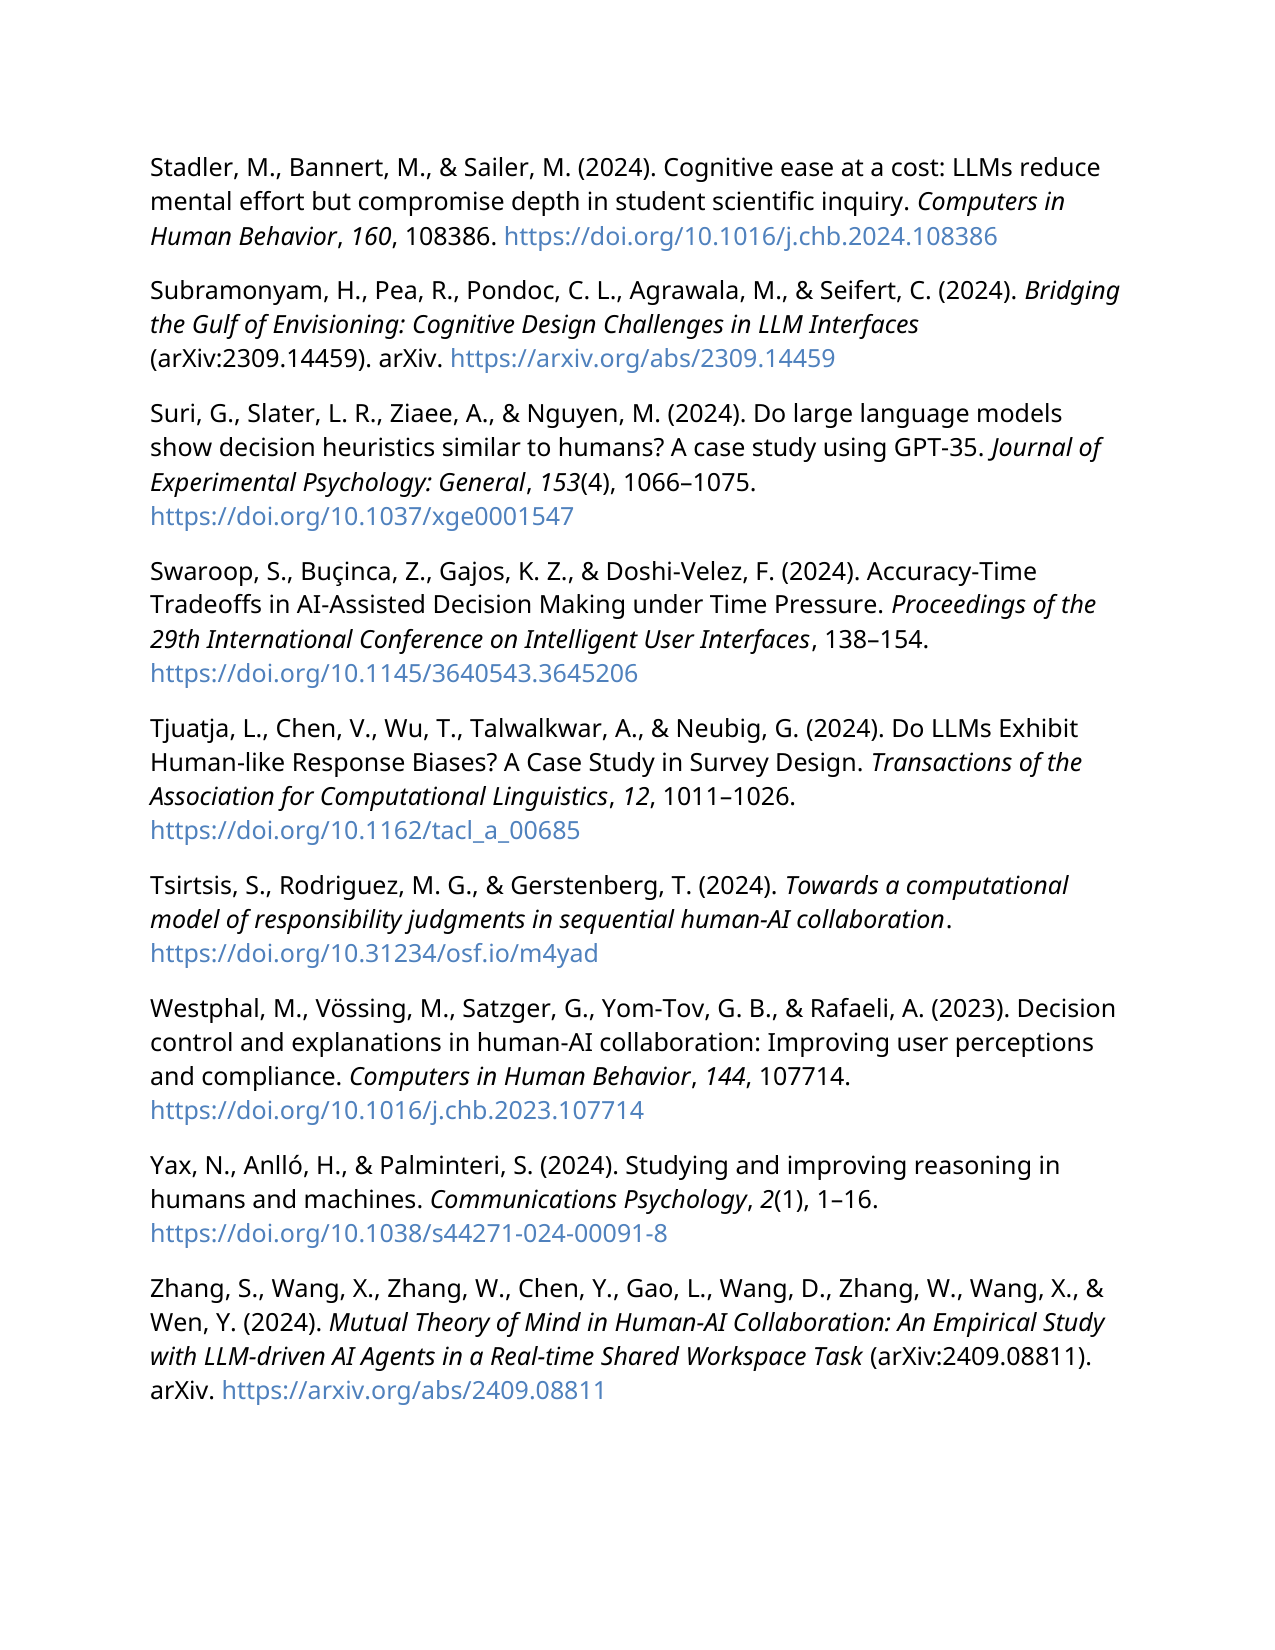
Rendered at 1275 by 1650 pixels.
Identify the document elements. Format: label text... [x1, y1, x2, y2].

text Swaroop, S., Buçinca, Z., Gajos, K. Z., & Doshi-Velez, F. (2024). Accuracy-Time Tradeoffs in AI-Assisted Decision Making under Time Pressure. Proceedings of the 29th International Conference on Intelligent User Interfaces, 138–154. https://doi.org/10.1145/3640543.3645206 [150, 553, 1125, 689]
text Suri, G., Slater, L. R., Ziaee, A., & Nguyen, M. (2024). Do large language models show decision heuristics similar to humans? A case study using GPT-35. Journal of Experimental Psychology: General, 153(4), 1066–1075. https://doi.org/10.1037/xge0001547 [150, 396, 1125, 532]
text Zhang, S., Wang, X., Zhang, W., Chen, Y., Gao, L., Wang, D., Zhang, W., Wang, X., & Wen, Y. (2024). Mutual Theory of Mind in Human-AI Collaboration: An Empirical Study with LLM-driven AI Agents in a Real-time Shared Workspace Task (arXiv:2409.08811). arXiv. https://arxiv.org/abs/2409.08811 [150, 1270, 1125, 1407]
text Tjuatja, L., Chen, V., Wu, T., Talwalkwar, A., & Neubig, G. (2024). Do LLMs Exhibit Human-like Response Biases? A Case Study in Survey Design. Transactions of the Association for Computational Linguistics, 12, 1011–1026. https://doi.org/10.1162/tacl_a_00685 [150, 710, 1125, 846]
text Stadler, M., Bannert, M., & Sailer, M. (2024). Cognitive ease at a cost: LLMs reduce mental effort but compromise depth in student scientific inquiry. Computers in Human Behavior, 160, 108386. https://doi.org/10.1016/j.chb.2024.108386 [150, 150, 1125, 252]
text Yax, N., Anlló, H., & Palminteri, S. (2024). Studying and improving reasoning in humans and machines. Communications Psychology, 2(1), 1–16. https://doi.org/10.1038/s44271-024-00091-8 [150, 1147, 1125, 1249]
text Westphal, M., Vössing, M., Satzger, G., Yom-Tov, G. B., & Rafaeli, A. (2023). Decision control and explanations in human-AI collaboration: Improving user perceptions and compliance. Computers in Human Behavior, 144, 107714. https://doi.org/10.1016/j.chb.2023.107714 [150, 990, 1125, 1127]
text Tsirtsis, S., Rodriguez, M. G., & Gerstenberg, T. (2024). Towards a computational model of responsibility judgments in sequential human-AI collaboration. https://doi.org/10.31234/osf.io/m4yad [150, 867, 1125, 969]
text Subramonyam, H., Pea, R., Pondoc, C. L., Agrawala, M., & Seifert, C. (2024). Bridging the Gulf of Envisioning: Cognitive Design Challenges in LLM Interfaces (arXiv:2309.14459). arXiv. https://arxiv.org/abs/2309.14459 [150, 273, 1125, 375]
